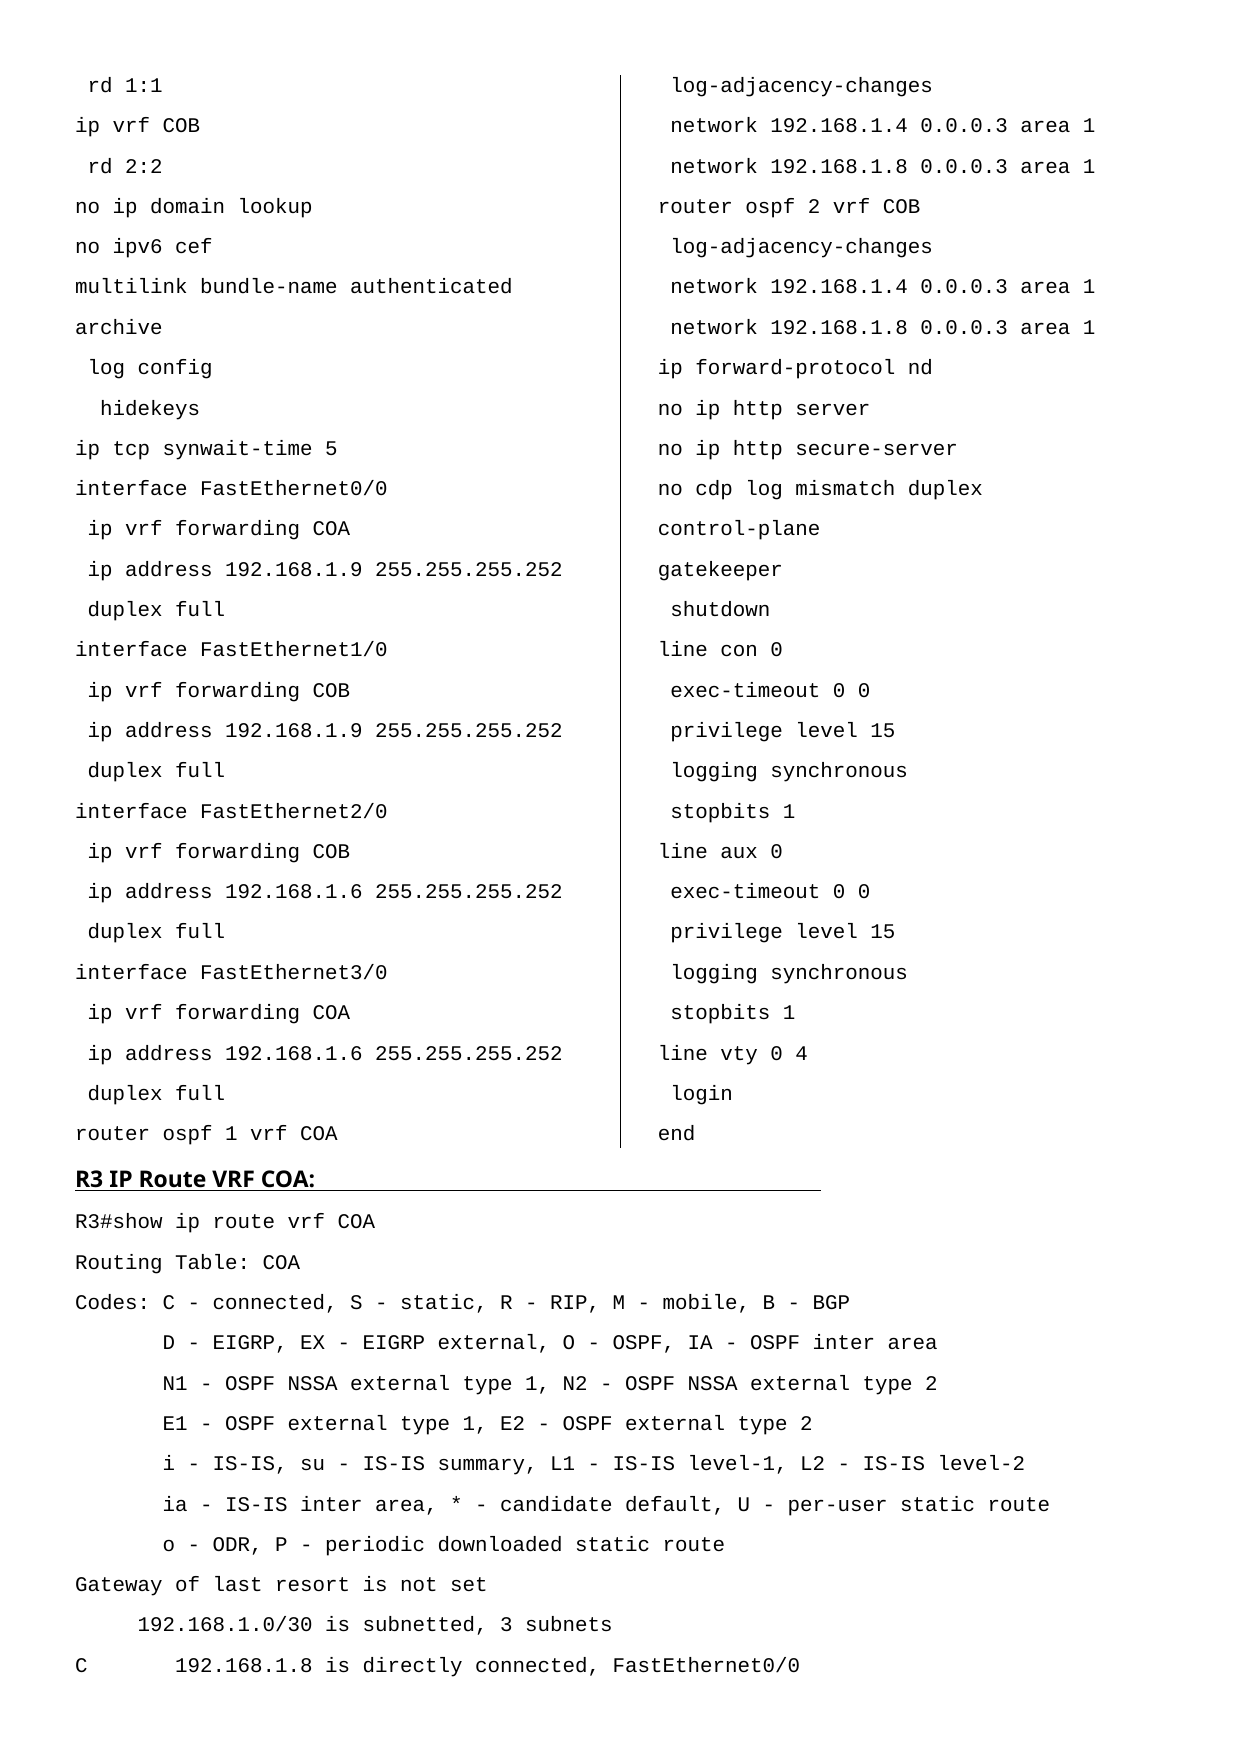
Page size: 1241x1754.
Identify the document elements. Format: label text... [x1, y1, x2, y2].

text ip address 192.168.1.6 255.255.255.252 [75, 881, 583, 905]
text line aux 0 [658, 841, 1165, 864]
text Gateway of last resort is not set [75, 1574, 1165, 1598]
text log-adjacency-changes [658, 75, 1165, 99]
text network 192.168.1.4 0.0.0.3 area 1 [658, 277, 1165, 300]
text ip vrf COB [75, 115, 583, 139]
text line vty 0 4 [658, 1042, 1165, 1066]
text ip address 192.168.1.9 255.255.255.252 [75, 559, 583, 582]
text hidekeys [75, 397, 583, 421]
text duplex full [75, 922, 583, 945]
text no ip http server [658, 397, 1165, 421]
text archive [75, 317, 583, 341]
text multilink bundle-name authenticated [75, 277, 583, 300]
text network 192.168.1.4 0.0.0.3 area 1 [658, 115, 1165, 139]
text interface FastEthernet2/0 [75, 801, 583, 824]
text ip tcp synwait-time 5 [75, 438, 583, 461]
text end [658, 1123, 1165, 1147]
text no ipv6 cef [75, 236, 583, 260]
text exec-timeout 0 0 [658, 680, 1165, 703]
text router ospf 1 vrf COA [75, 1123, 583, 1147]
text interface FastEthernet0/0 [75, 478, 583, 502]
text ip vrf forwarding COA [75, 1002, 583, 1026]
text logging synchronous [658, 760, 1165, 784]
text network 192.168.1.8 0.0.0.3 area 1 [658, 156, 1165, 179]
text rd 2:2 [75, 156, 583, 179]
text ip vrf forwarding COA [75, 518, 583, 542]
text duplex full [75, 599, 583, 623]
text login [658, 1083, 1165, 1106]
text line con 0 [658, 639, 1165, 663]
text shutdown [658, 599, 1165, 623]
text log config [75, 357, 583, 381]
text no ip domain lookup [75, 196, 583, 219]
text privilege level 15 [658, 720, 1165, 744]
text privilege level 15 [658, 922, 1165, 945]
text R3 IP Route VRF COA: [75, 1163, 1165, 1195]
text gatekeeper [658, 559, 1165, 582]
text E1 - OSPF external type 1, E2 - OSPF external type 2 [75, 1413, 1165, 1437]
text D - EIGRP, EX - EIGRP external, O - OSPF, IA - OSPF inter area [75, 1332, 1165, 1356]
text stopbits 1 [658, 1002, 1165, 1026]
text exec-timeout 0 0 [658, 881, 1165, 905]
text rd 1:1 [75, 75, 583, 99]
text Codes: C - connected, S - static, R - RIP, M - mobile, B - BGP [75, 1292, 1165, 1316]
text duplex full [75, 760, 583, 784]
text interface FastEthernet1/0 [75, 639, 583, 663]
text network 192.168.1.8 0.0.0.3 area 1 [658, 317, 1165, 341]
text ip forward-protocol nd [658, 357, 1165, 381]
text no ip http secure-server [658, 438, 1165, 461]
text no cdp log mismatch duplex [658, 478, 1165, 502]
text duplex full [75, 1083, 583, 1106]
text stopbits 1 [658, 801, 1165, 824]
text logging synchronous [658, 962, 1165, 986]
text R3#show ip route vrf COA [75, 1211, 1165, 1235]
text ia - IS-IS inter area, * - candidate default, U - per-user static route [75, 1493, 1165, 1517]
text ip address 192.168.1.9 255.255.255.252 [75, 720, 583, 744]
text interface FastEthernet3/0 [75, 962, 583, 986]
text o - ODR, P - periodic downloaded static route [75, 1534, 1165, 1557]
text Routing Table: COA [75, 1252, 1165, 1275]
text log-adjacency-changes [658, 236, 1165, 260]
text ip address 192.168.1.6 255.255.255.252 [75, 1042, 583, 1066]
text C 192.168.1.8 is directly connected, FastEthernet0/0 [75, 1655, 1165, 1678]
text control-plane [658, 518, 1165, 542]
text i - IS-IS, su - IS-IS summary, L1 - IS-IS level-1, L2 - IS-IS level-2 [75, 1453, 1165, 1477]
text ip vrf forwarding COB [75, 841, 583, 864]
text N1 - OSPF NSSA external type 1, N2 - OSPF NSSA external type 2 [75, 1373, 1165, 1396]
text router ospf 2 vrf COB [658, 196, 1165, 219]
text ip vrf forwarding COB [75, 680, 583, 703]
text 192.168.1.0/30 is subnetted, 3 subnets [75, 1614, 1165, 1638]
